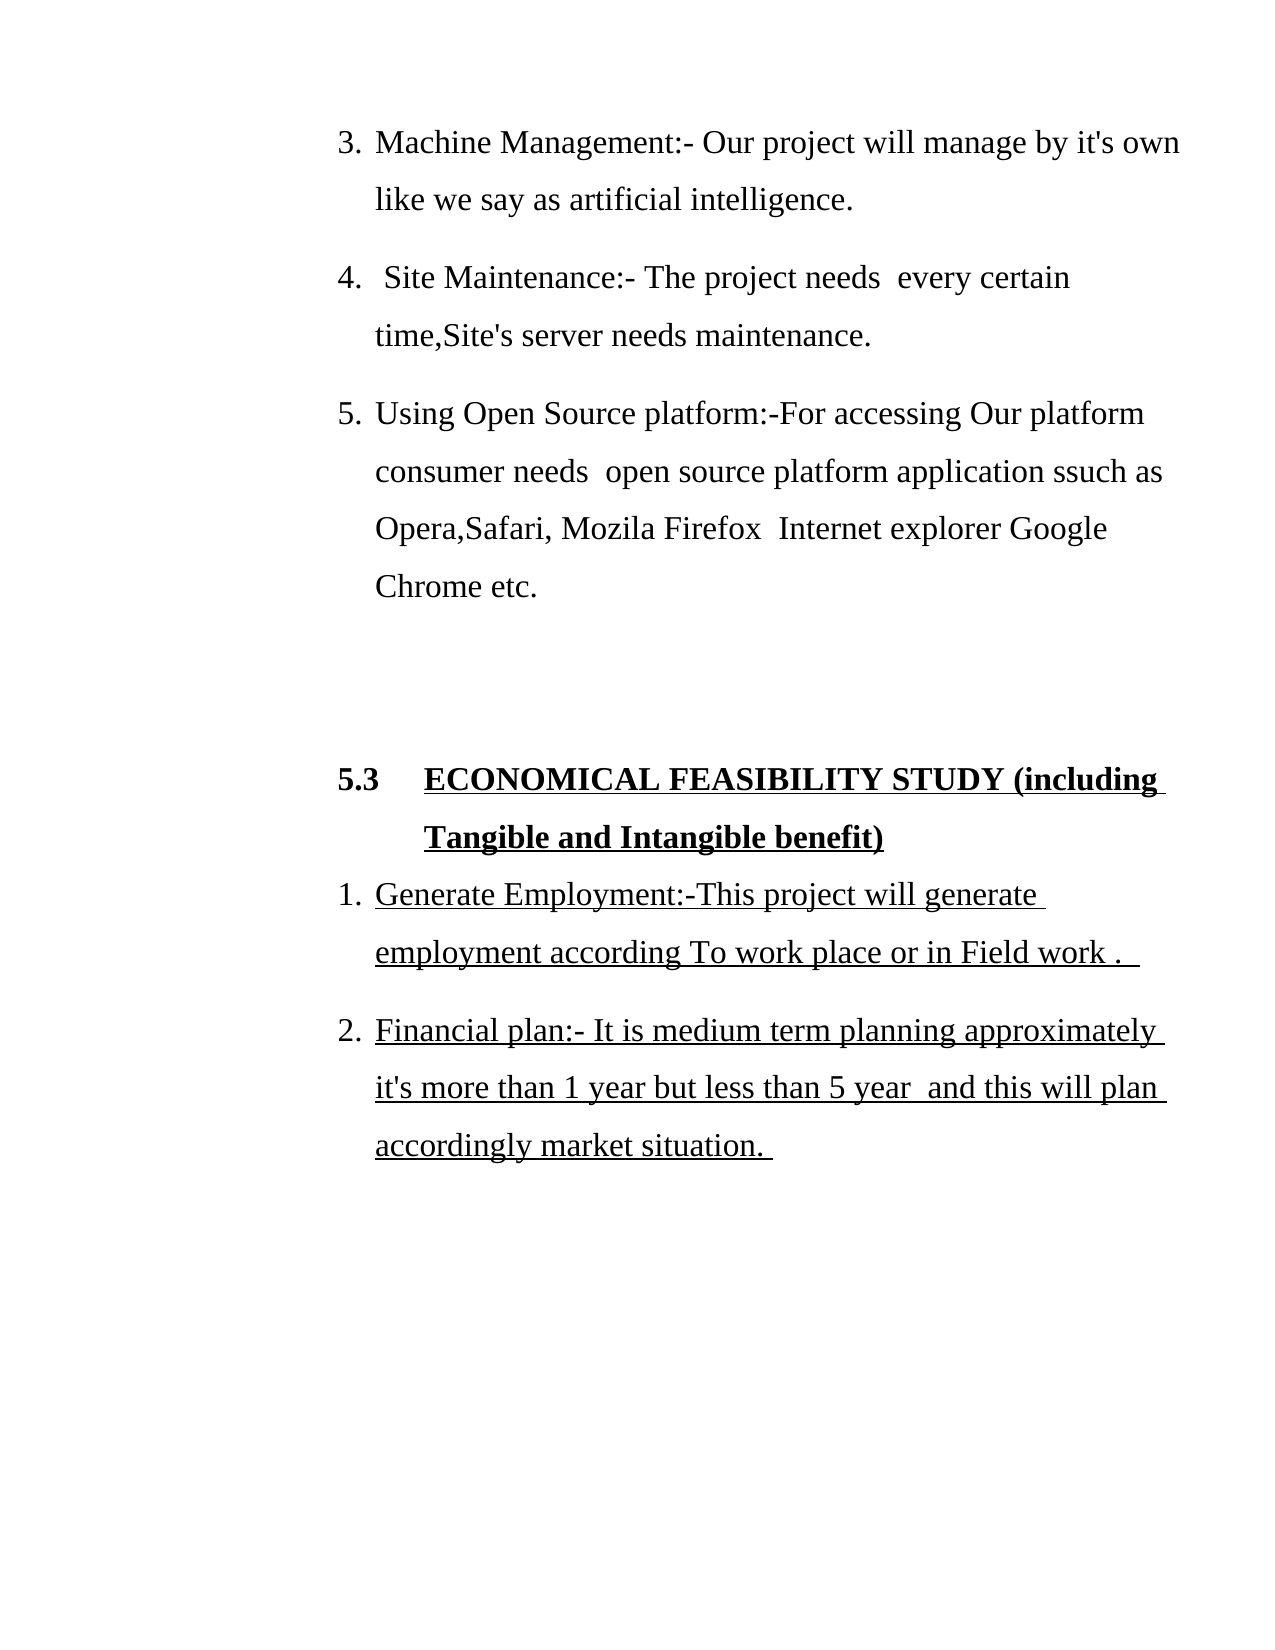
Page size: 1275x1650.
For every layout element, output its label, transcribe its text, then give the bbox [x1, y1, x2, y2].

list Generate Employment:-This project will generate employment according To work place or in Field work . [337, 874, 1200, 970]
list ECONOMICAL FEASIBILITY STUDY (including Tangible and Intangible benefit) [337, 759, 1200, 855]
list Financial plan:- It is medium term planning approximately it's more than 1 year but less than 5 year and this will plan accordingly market situation. [337, 1010, 1200, 1163]
list Site Maintenance:- The project needs every certain time,Site's server needs maintenance. [337, 258, 1200, 353]
list Using Open Source platform:-For accessing Our platform consumer needs open source platform application ssuch as Opera,Safari, Mozila Firefox Internet explorer Google Chrome etc. [337, 393, 1200, 604]
list Machine Management:- Our project will manage by it's own like we say as artificial intelligence. [337, 122, 1200, 218]
